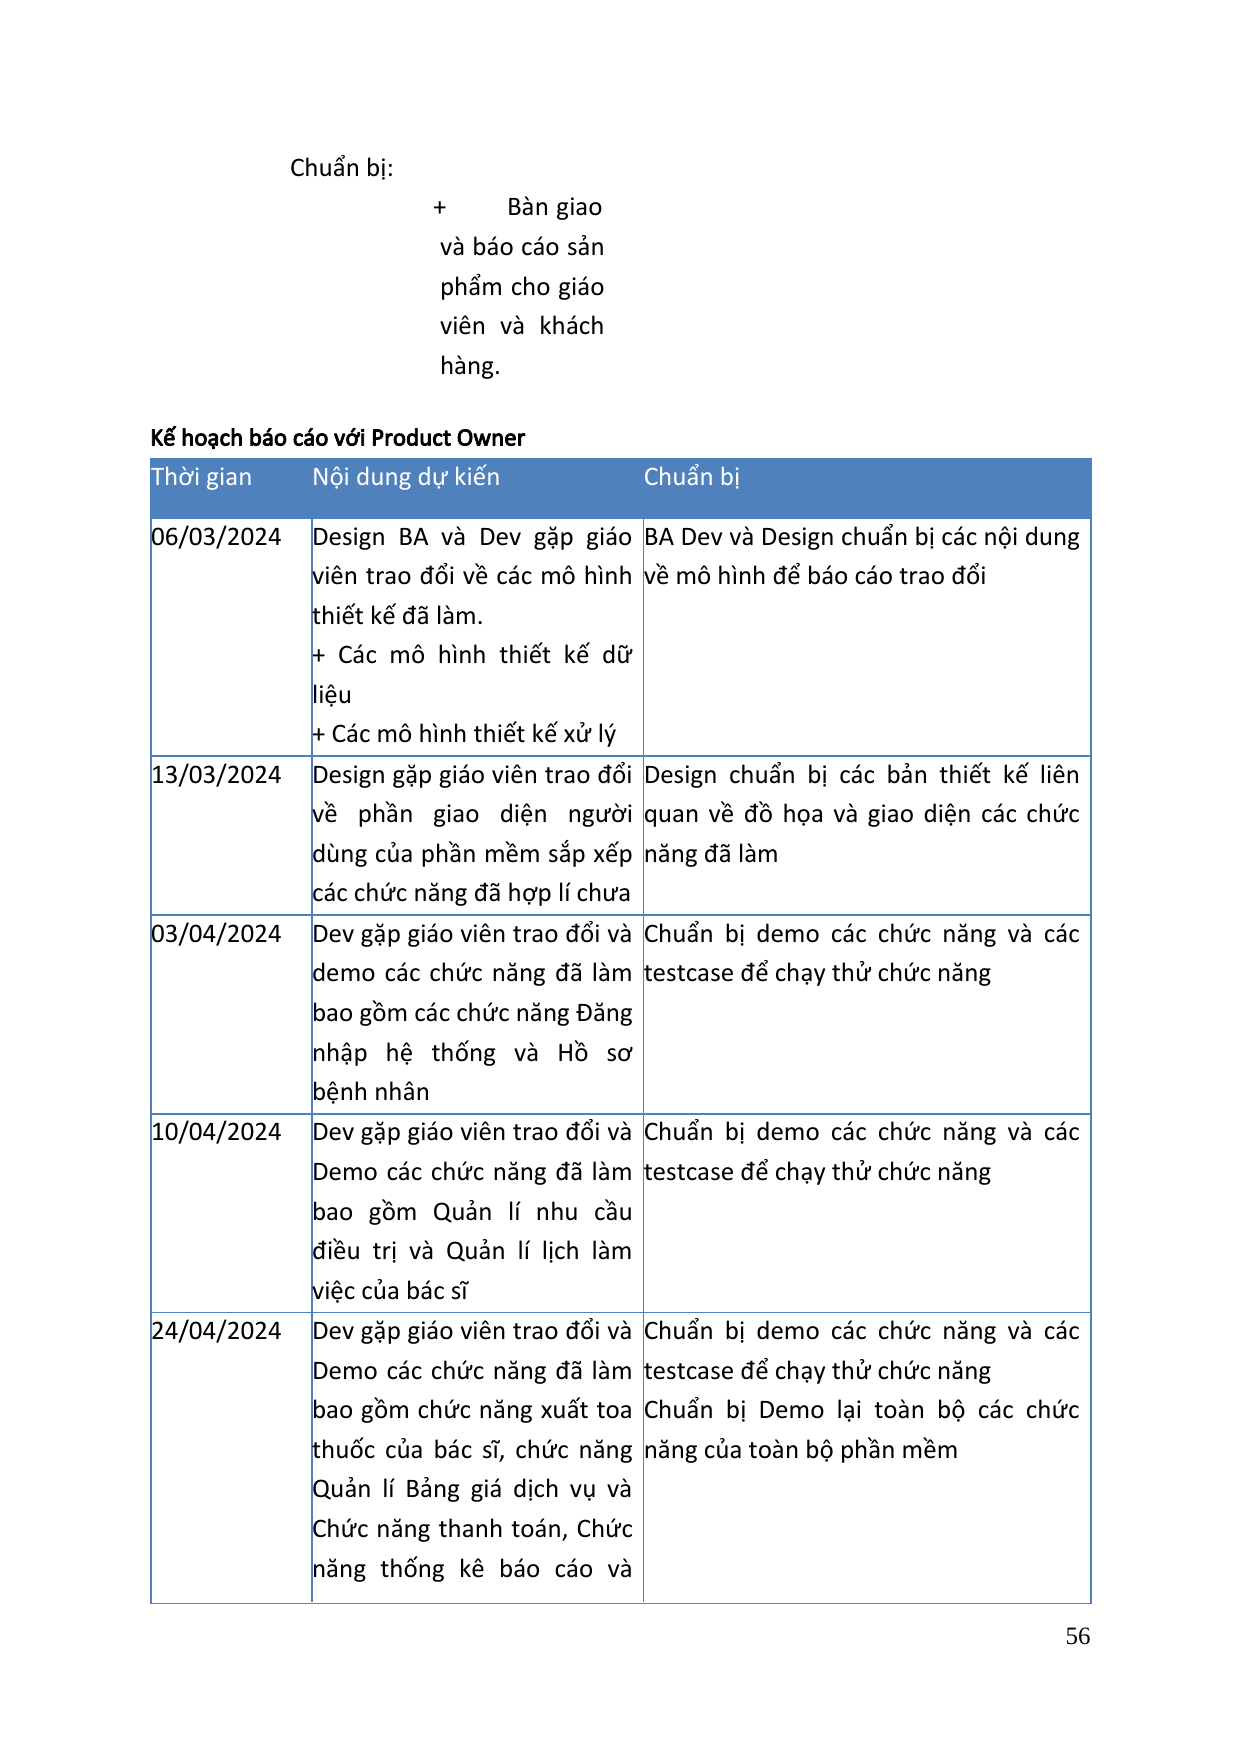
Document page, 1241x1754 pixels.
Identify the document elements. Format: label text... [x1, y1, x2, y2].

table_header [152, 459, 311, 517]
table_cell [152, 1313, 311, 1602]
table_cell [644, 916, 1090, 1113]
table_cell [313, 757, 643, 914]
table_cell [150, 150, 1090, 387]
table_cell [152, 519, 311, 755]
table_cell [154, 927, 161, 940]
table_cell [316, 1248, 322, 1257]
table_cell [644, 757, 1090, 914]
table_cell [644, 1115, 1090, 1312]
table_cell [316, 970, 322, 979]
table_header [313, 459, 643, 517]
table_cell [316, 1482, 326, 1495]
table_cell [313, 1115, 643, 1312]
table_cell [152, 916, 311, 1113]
text Kế hoạch báo cáo với Product Owner [150, 421, 1090, 452]
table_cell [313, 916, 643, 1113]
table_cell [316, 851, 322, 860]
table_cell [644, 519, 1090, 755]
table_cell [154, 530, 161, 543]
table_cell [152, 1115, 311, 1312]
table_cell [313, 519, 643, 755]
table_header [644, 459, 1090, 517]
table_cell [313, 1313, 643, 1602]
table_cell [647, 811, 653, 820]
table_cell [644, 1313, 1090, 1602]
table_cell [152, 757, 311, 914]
